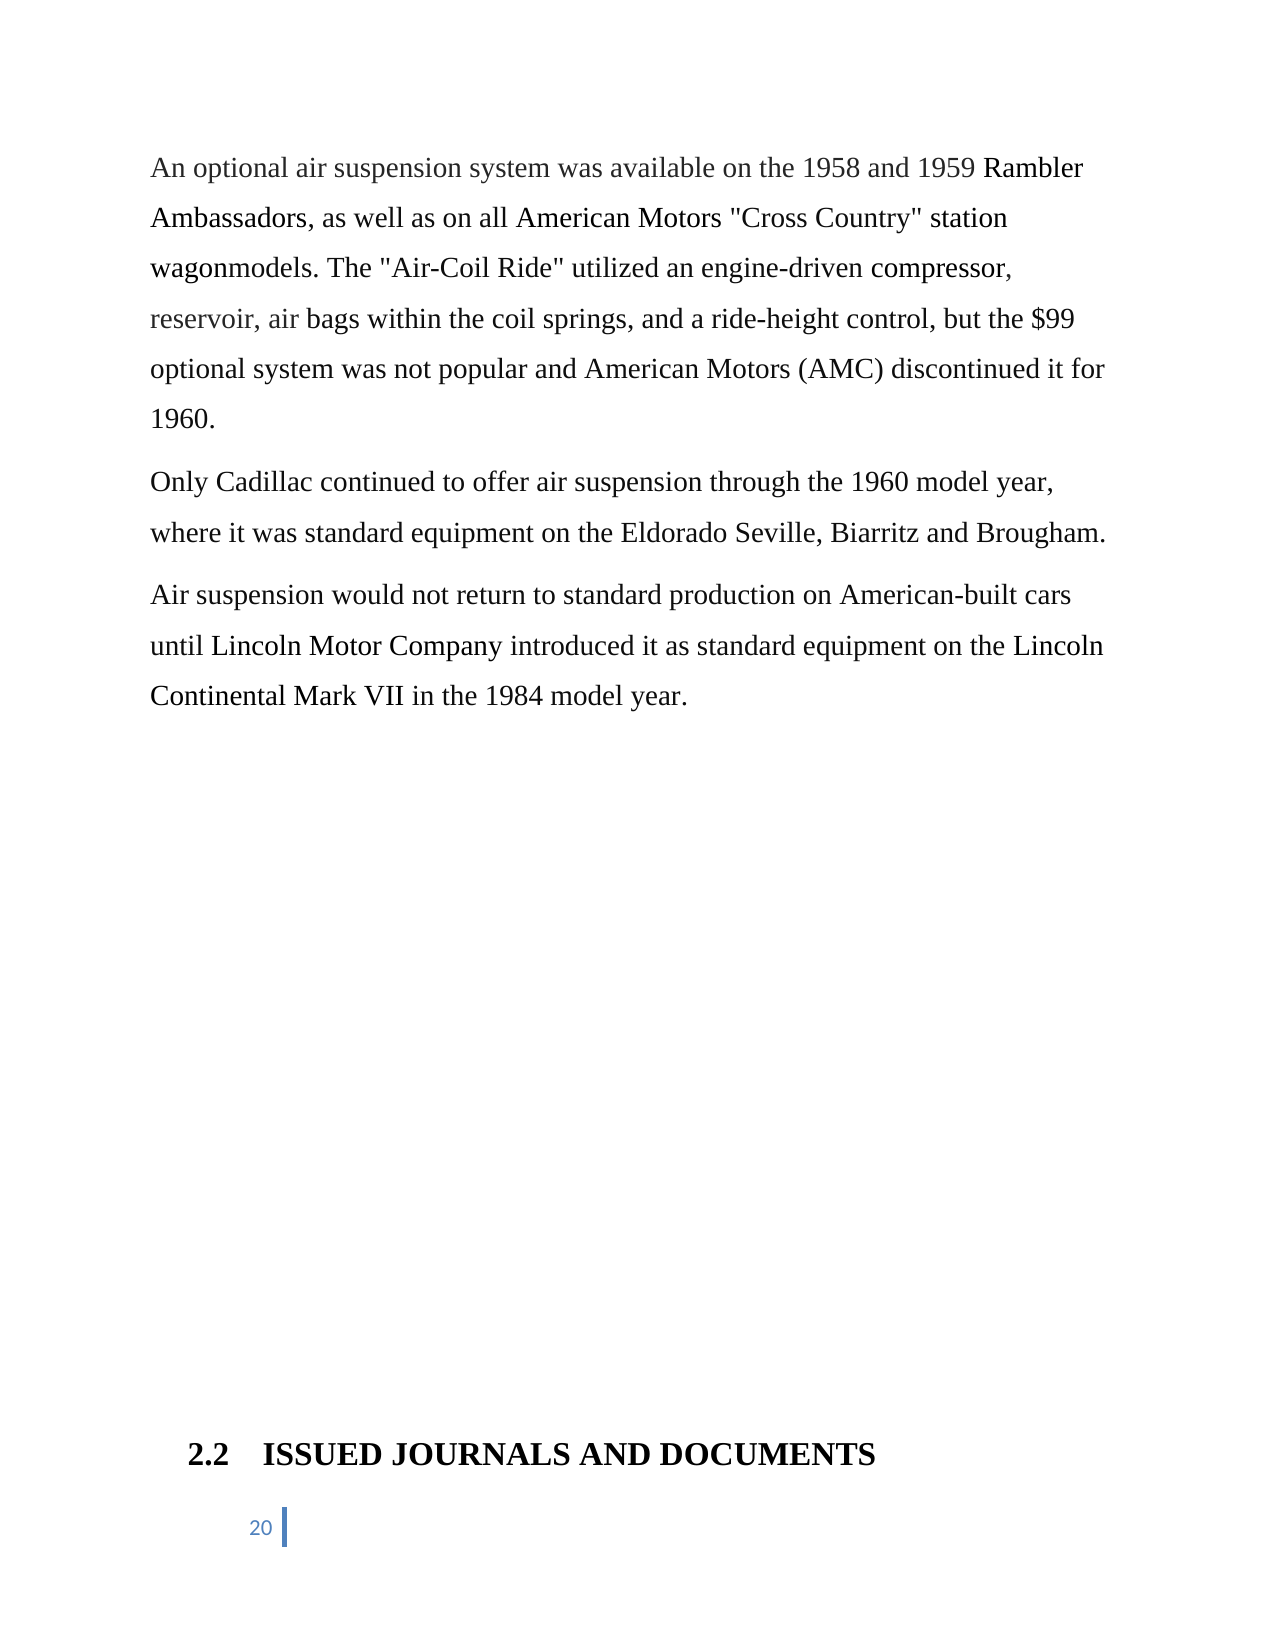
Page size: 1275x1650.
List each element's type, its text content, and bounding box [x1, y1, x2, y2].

text Only Cadillac continued to offer air suspension through the 1960 model year, where it was standard equipment on the Eldorado Seville, Biarritz and Brougham. [150, 464, 1125, 548]
text An optional air suspension system was available on the 1958 and 1959 Rambler Ambassadors, as well as on all American Motors "Cross Country" station wagonmodels. The "Air-Coil Ride" utilized an engine-driven compressor, reservoir, air bags within the coil springs, and a ride-height control, but the $99 optional system was not popular and American Motors (AMC) discontinued it for 1960. [150, 150, 1125, 435]
list ISSUED JOURNALS AND DOCUMENTS [187, 1434, 1125, 1472]
text Air suspension would not return to standard production on American-built cars until Lincoln Motor Company introduced it as standard equipment on the Lincoln Continental Mark VII in the 1984 model year. [150, 577, 1125, 712]
